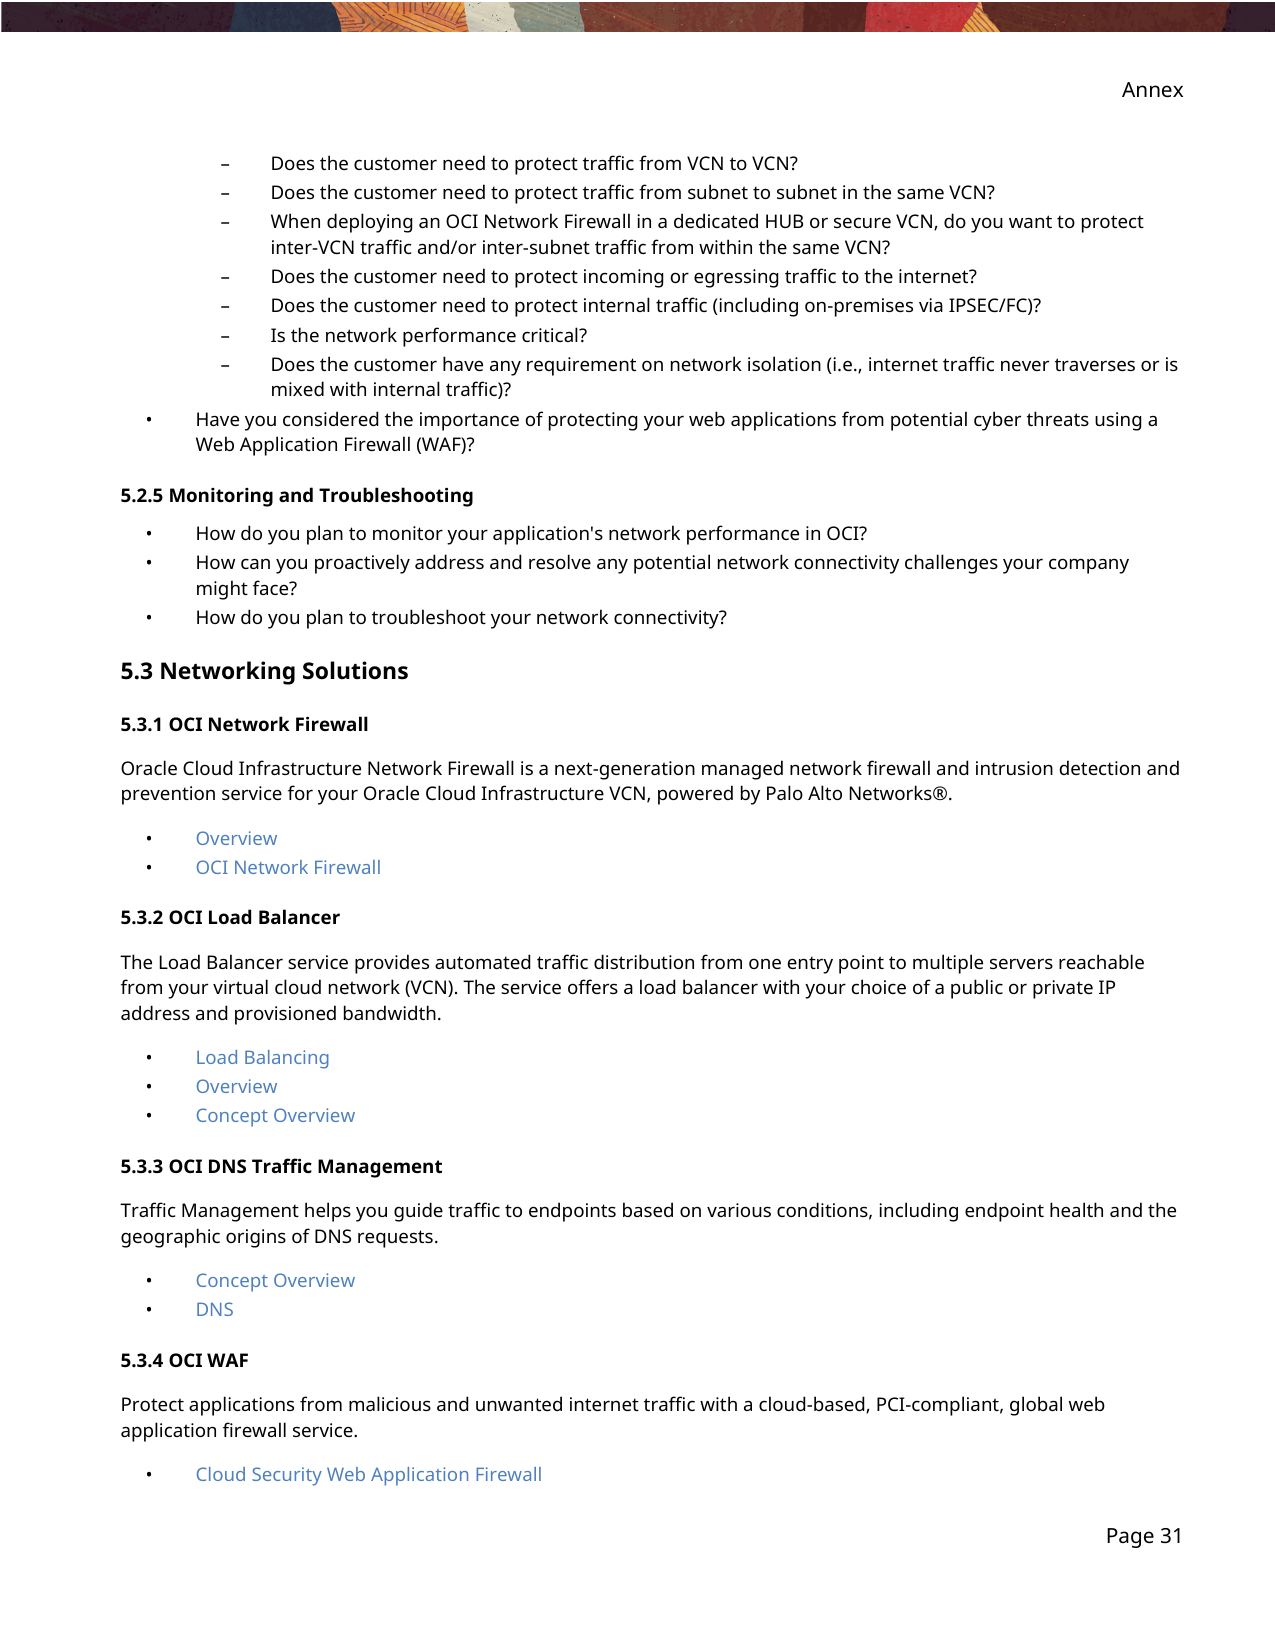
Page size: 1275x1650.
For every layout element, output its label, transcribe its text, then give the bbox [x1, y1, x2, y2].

list When deploying an OCI Network Firewall in a dedicated HUB or secure VCN, do you want to protect inter-VCN traffic and/or inter-subnet traffic from within the same VCN? [220, 208, 1184, 259]
list Concept Overview [145, 1103, 1184, 1128]
text Oracle Cloud Infrastructure Network Firewall is a next-generation managed network firewall and intrusion detection and prevention service for your Oracle Cloud Infrastructure VCN, powered by Palo Alto Networks®. [120, 755, 1184, 806]
list Is the network performance critical? [220, 322, 1184, 347]
text Traffic Management helps you guide traffic to endpoints based on various conditions, including endpoint health and the geographic origins of DNS requests. [120, 1198, 1184, 1249]
text Protect applications from malicious and unwanted internet traffic with a cloud-based, PCI-compliant, global web application firewall service. [120, 1391, 1184, 1442]
list How do you plan to troubleshoot your network connectivity? [145, 604, 1184, 629]
list Does the customer need to protect traffic from VCN to VCN? [220, 150, 1184, 176]
subtitle OCI WAF [120, 1347, 1184, 1373]
text The Load Balancer service provides automated traffic distribution from one entry point to multiple servers reachable from your virtual cloud network (VCN). The service offers a load balancer with your choice of a public or private IP address and provisioned bandwidth. [120, 949, 1184, 1026]
list How can you proactively address and resolve any potential network connectivity challenges your company might face? [145, 549, 1184, 600]
list Does the customer need to protect internal traffic (including on-premises via IPSEC/FC)? [220, 293, 1184, 318]
list Does the customer need to protect incoming or egressing traffic to the internet? [220, 263, 1184, 289]
subtitle OCI DNS Traffic Management [120, 1153, 1184, 1179]
list Have you considered the importance of protecting your web applications from potential cyber threats using a Web Application Firewall (WAF)? [145, 406, 1184, 457]
list Concept Overview [145, 1267, 1184, 1293]
list Does the customer need to protect traffic from subnet to subnet in the same VCN? [220, 179, 1184, 205]
list OCI Network Firewall [145, 854, 1184, 880]
list How do you plan to monitor your application's network performance in OCI? [145, 520, 1184, 546]
list Cloud Security Web Application Firewall [145, 1461, 1184, 1487]
list Overview [145, 825, 1184, 850]
list Overview [145, 1073, 1184, 1099]
picture [1, 2, 1275, 32]
subtitle Monitoring and Troubleshooting [120, 482, 1184, 507]
subtitle OCI Load Balancer [120, 905, 1184, 930]
list Load Balancing [145, 1044, 1184, 1070]
subtitle OCI Network Firewall [120, 711, 1184, 736]
list DNS [145, 1297, 1184, 1322]
list Does the customer have any requirement on network isolation (i.e., internet traffic never traverses or is mixed with internal traffic)? [220, 351, 1184, 402]
subtitle Networking Solutions [120, 654, 1184, 686]
